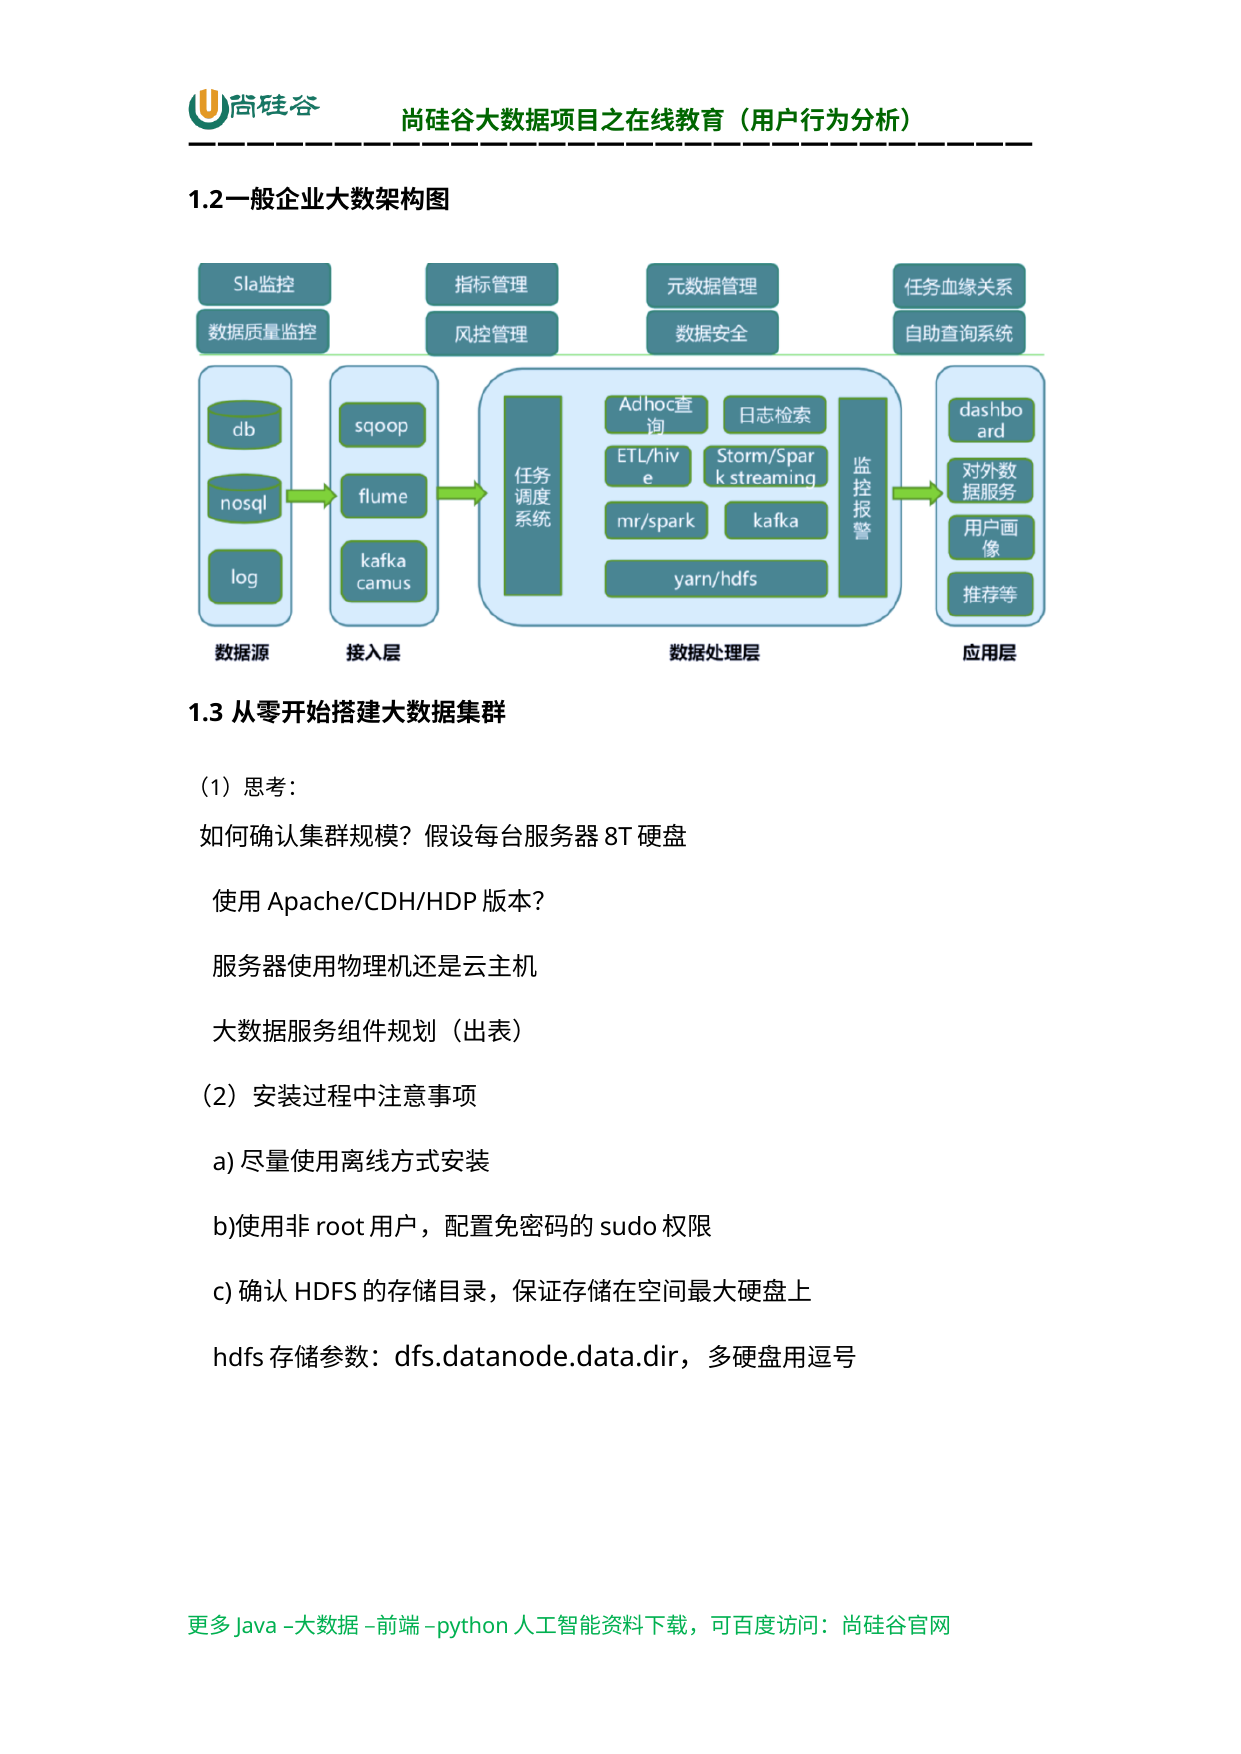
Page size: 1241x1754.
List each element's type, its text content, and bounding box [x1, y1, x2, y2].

subtitle 一般企业大数架构图 [187, 165, 1053, 230]
text c) 确认HDFS的存储目录，保证存储在空间最大硬盘上 [187, 1257, 1053, 1322]
text 服务器使用物理机还是云主机 [187, 932, 1053, 997]
text （1）思考： [187, 769, 1053, 802]
text 使用Apache/CDH/HDP版本？ [187, 867, 1053, 932]
text b)使用非root用户，配置免密码的sudo权限 [187, 1192, 1053, 1257]
subtitle 从零开始搭建大数据集群 [187, 678, 1053, 743]
text hdfs存储参数：dfs.datanode.data.dir，多硬盘用逗号 [187, 1322, 1053, 1387]
text （2）安装过程中注意事项 [187, 1062, 1053, 1127]
picture [187, 88, 320, 130]
text a) 尽量使用离线方式安装 [187, 1127, 1053, 1192]
text 大数据服务组件规划（出表） [187, 997, 1053, 1062]
picture [187, 255, 1053, 671]
text 如何确认集群规模？假设每台服务器8T硬盘 [187, 802, 1053, 867]
